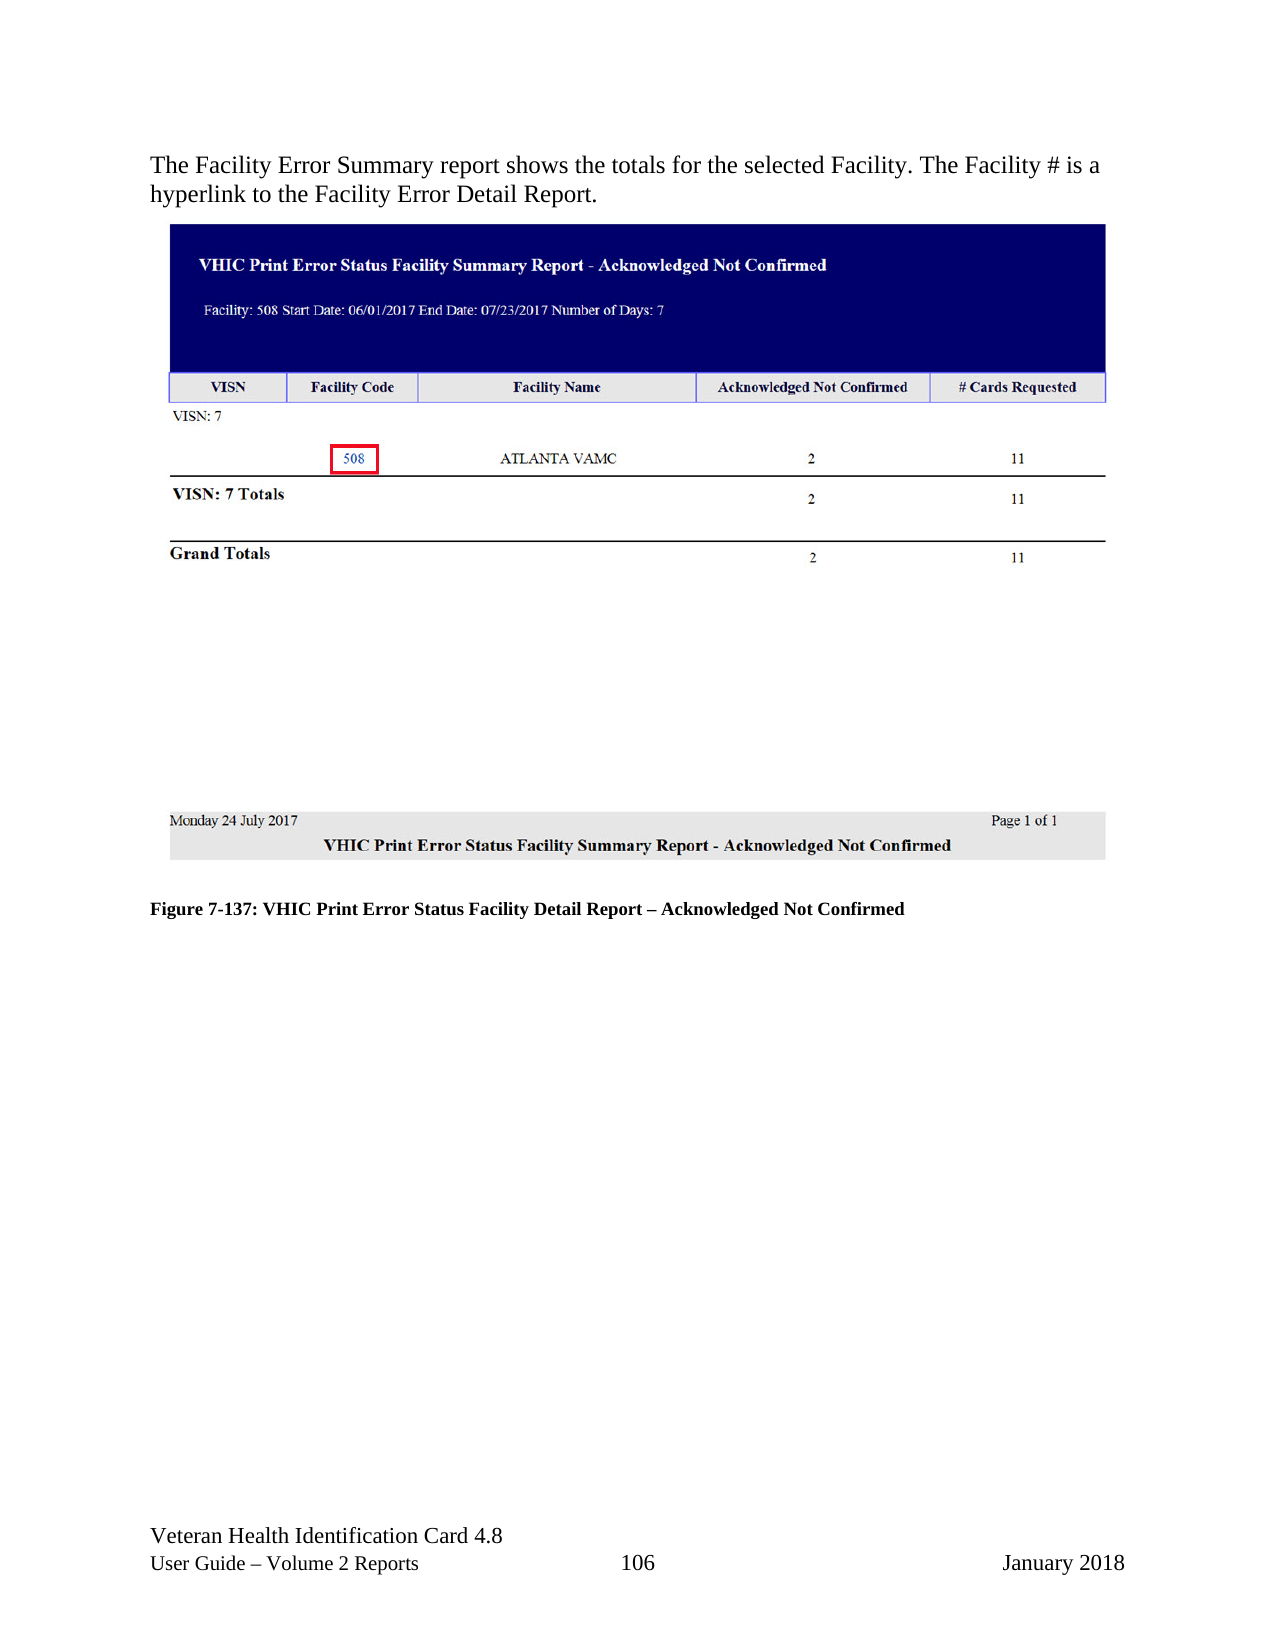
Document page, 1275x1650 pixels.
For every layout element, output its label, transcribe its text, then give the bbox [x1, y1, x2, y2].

picture [150, 220, 1125, 874]
text The Facility Error Summary report shows the totals for the selected Facility. The Facility # is a hyperlink to the Facility Error Detail Report. [150, 150, 1125, 207]
